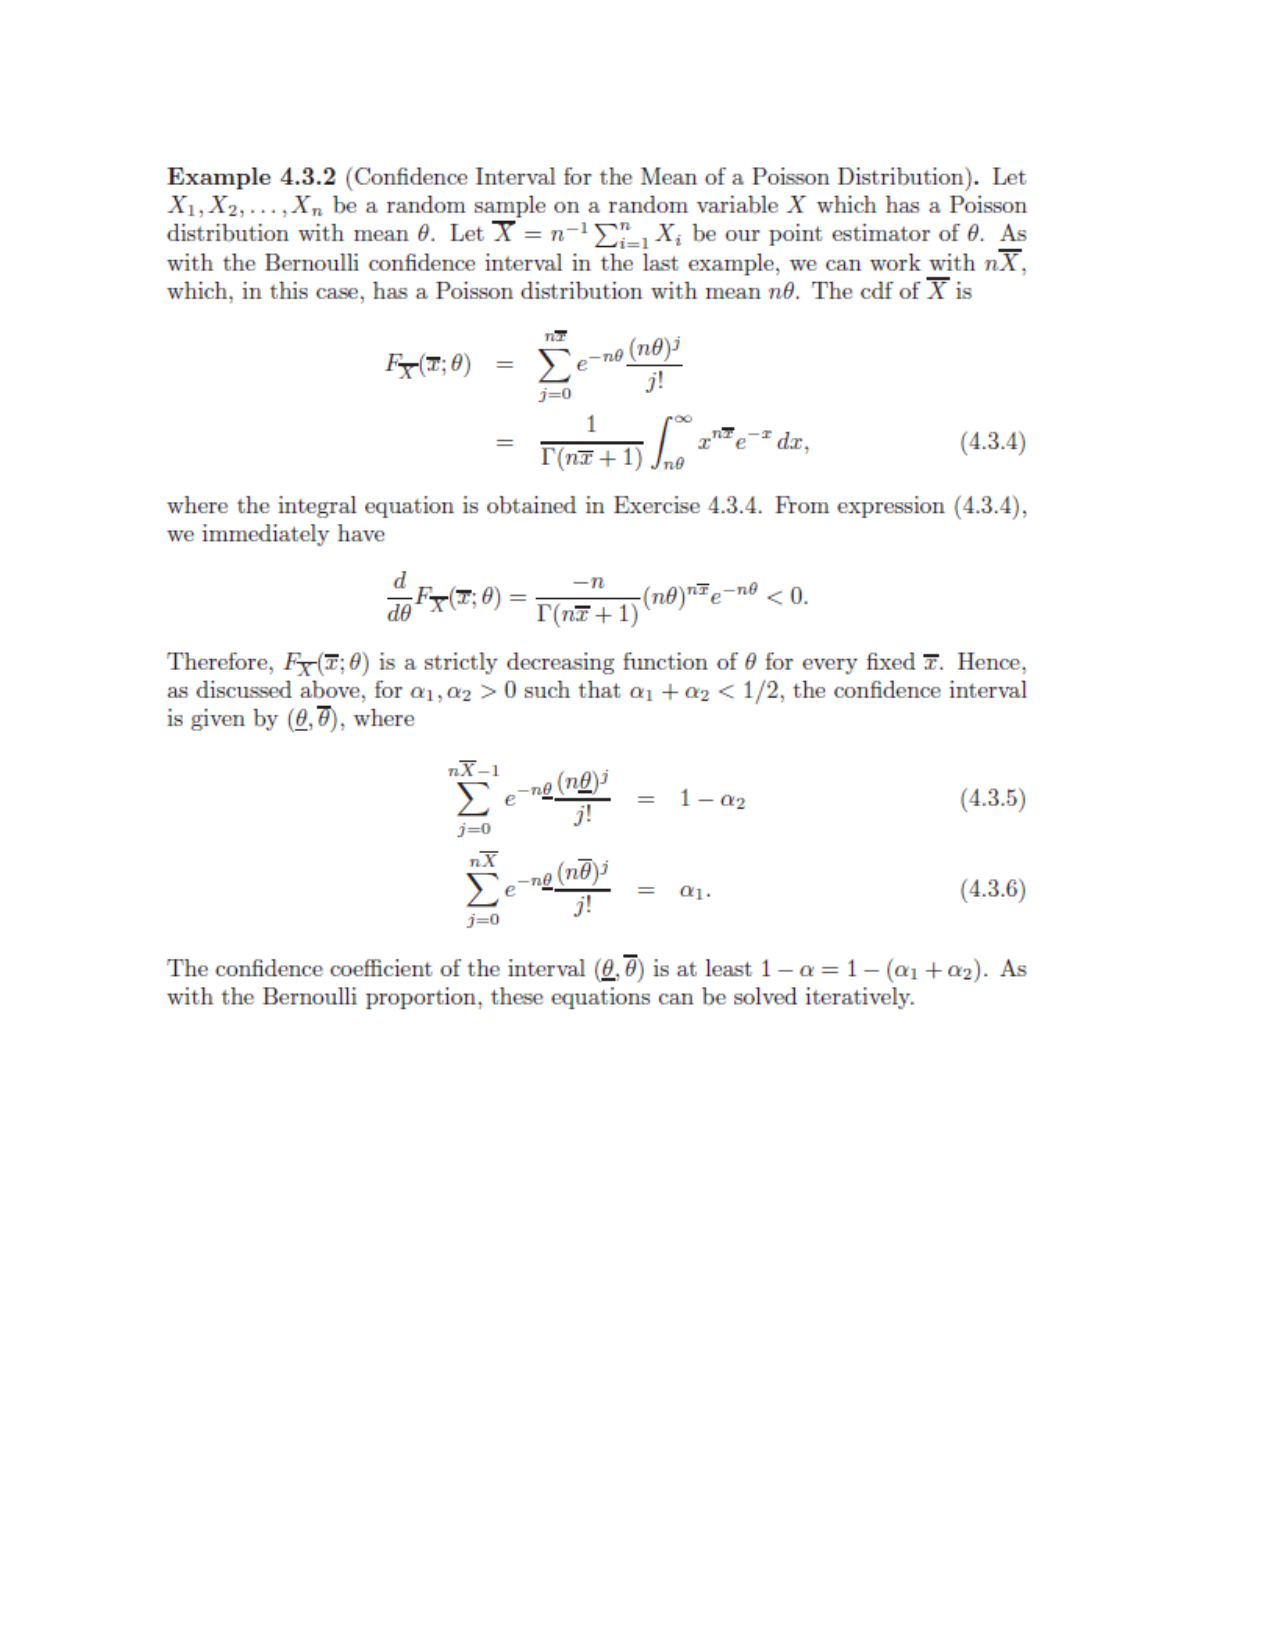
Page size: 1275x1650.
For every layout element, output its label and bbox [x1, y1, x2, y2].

picture [150, 150, 1080, 1022]
